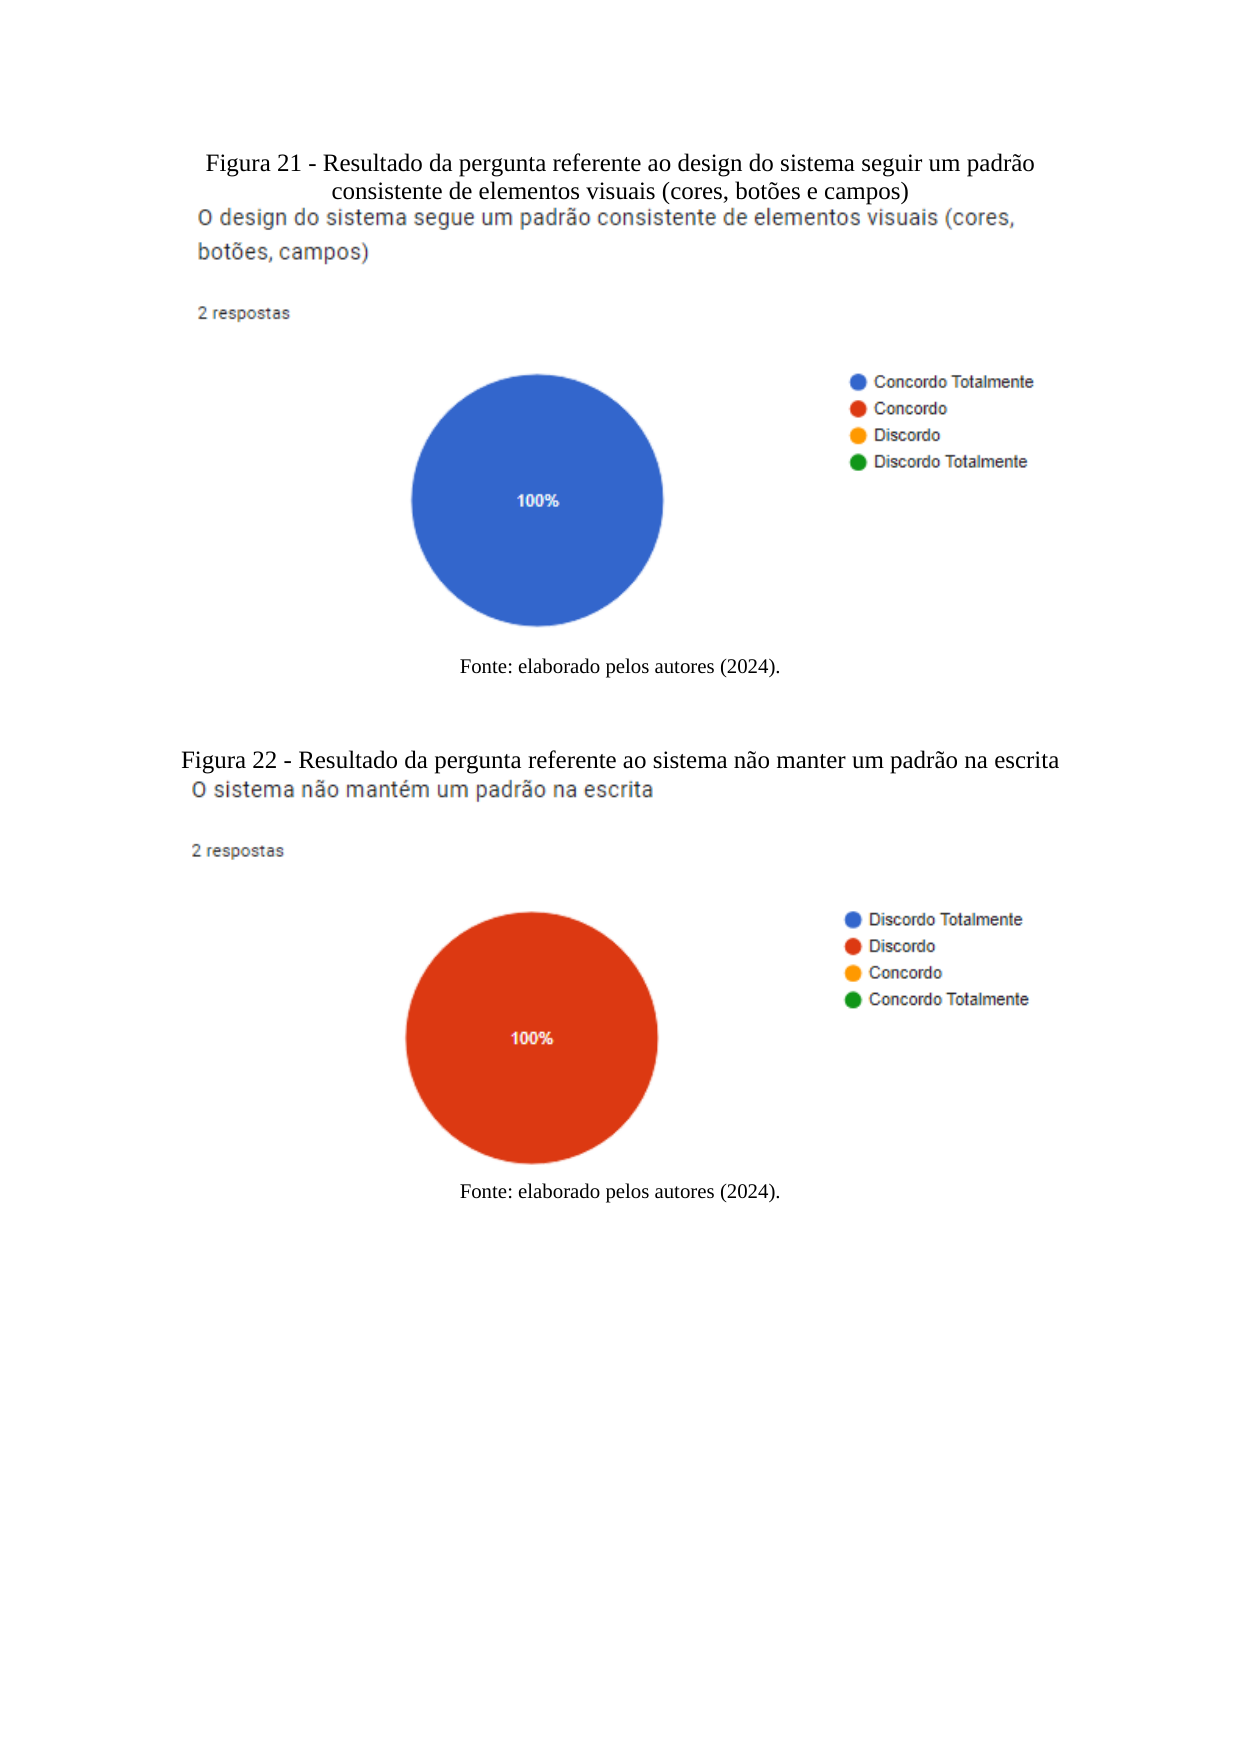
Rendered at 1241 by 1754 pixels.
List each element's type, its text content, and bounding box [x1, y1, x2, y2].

picture [192, 774, 1049, 1179]
text Fonte: elaborado pelos autores (2024). [177, 1179, 1063, 1203]
text Fonte: elaborado pelos autores (2024). [177, 654, 1063, 678]
picture [194, 205, 1046, 654]
text Figura 21 - Resultado da pergunta referente ao design do sistema seguir um padrão consistente de elementos visuais (cores, botões e campos) [177, 148, 1063, 205]
text Figura 22 - Resultado da pergunta referente ao sistema não manter um padrão na escrita [177, 746, 1063, 774]
